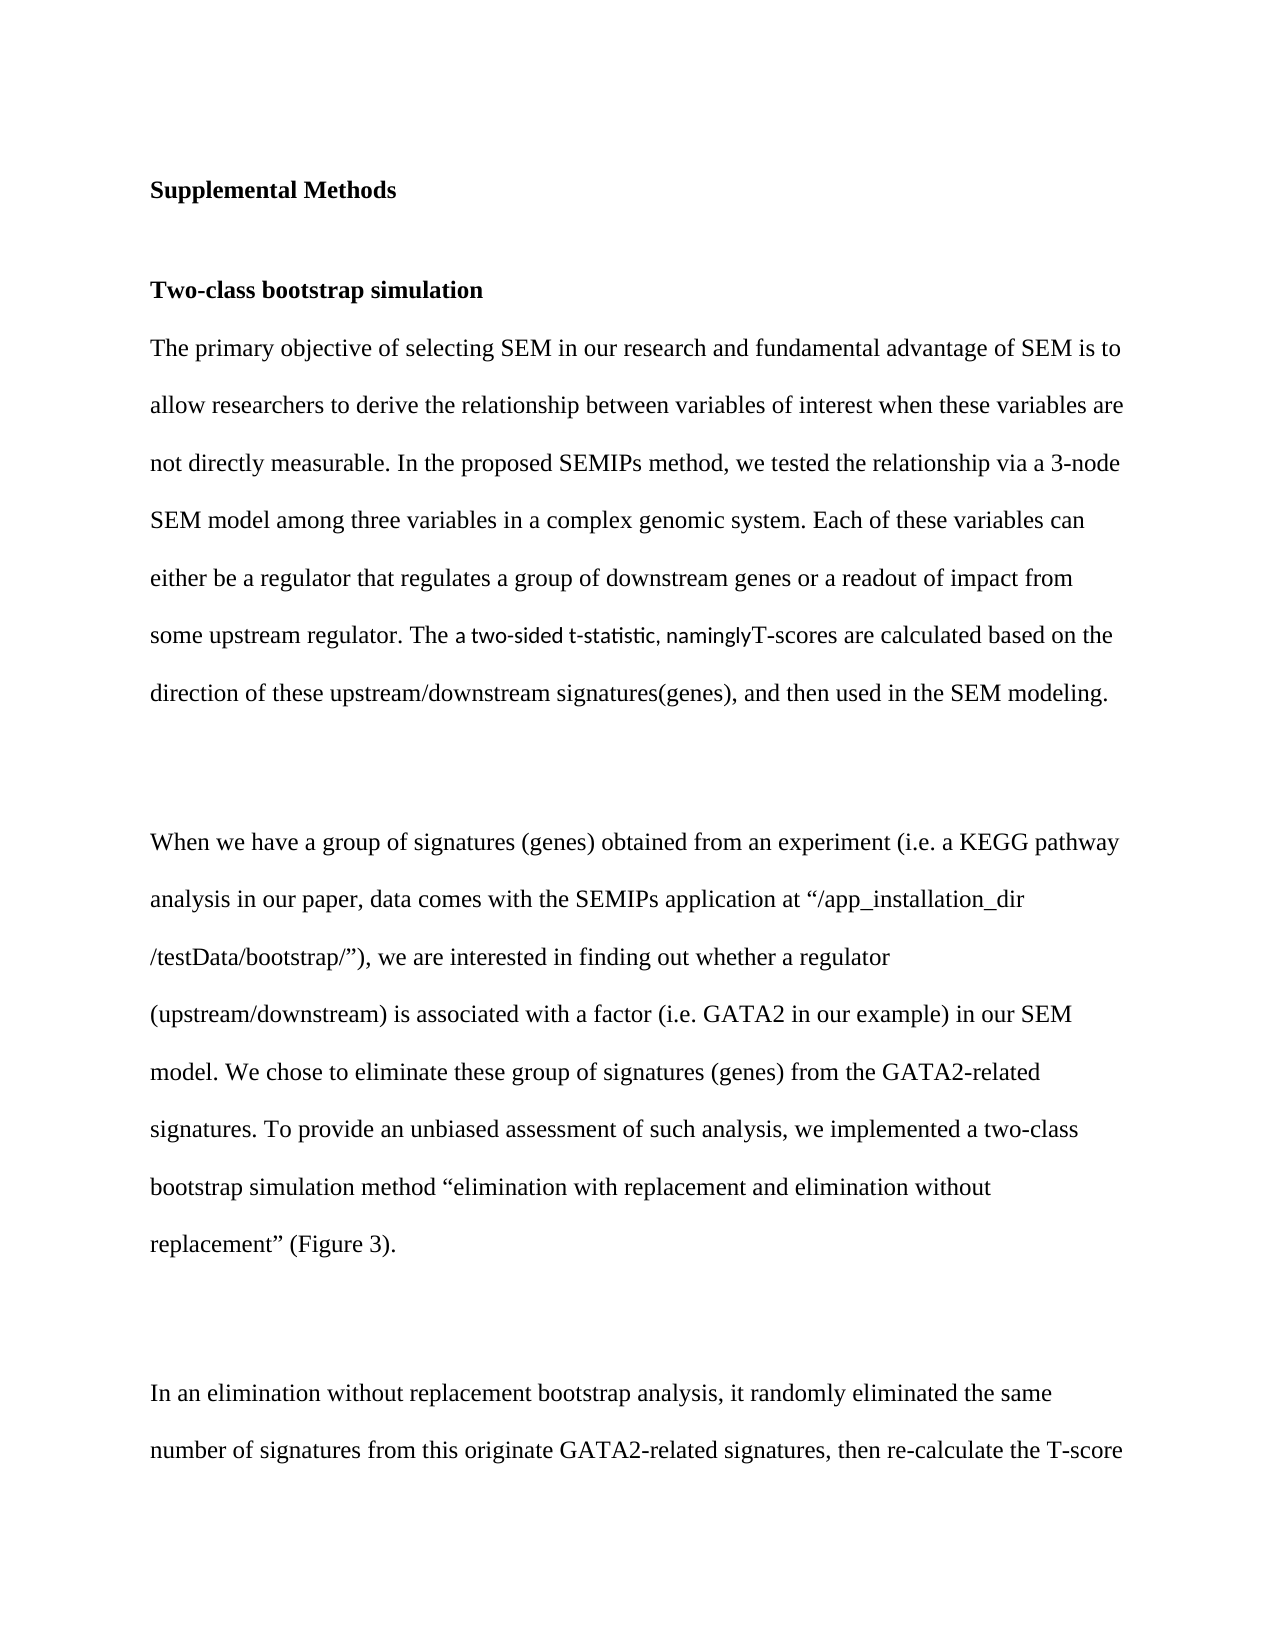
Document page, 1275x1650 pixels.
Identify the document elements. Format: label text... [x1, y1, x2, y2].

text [150, 1378, 1125, 1464]
subtitle Supplemental Methods [150, 175, 1125, 204]
text The primary objective of selecting SEM in our research and fundamental advantage of SEM is to allow researchers to derive the relationship between variables of interest when these variables are not directly measurable. In the proposed SEMIPs method, we tested the relationship via a 3-node SEM model among three variables in a complex genomic system. Each of these variables can either be a regulator that regulates a group of downstream genes or a readout of impact from some upstream regulator. The a two-sided t-statistic, naminglyT-scores are calculated based on the direction of these upstream/downstream signatures(genes), and then used in the SEM modeling. [150, 333, 1125, 707]
subtitle Two-class bootstrap simulation [150, 276, 1125, 304]
text When we have a group of signatures (genes) obtained from an experiment (i.e. a KEGG pathway analysis in our paper, data comes with the SEMIPs application at “/app_installation_dir /testData/bootstrap/”), we are interested in finding out whether a regulator (upstream/downstream) is associated with a factor (i.e. GATA2 in our example) in our SEM model. We chose to eliminate these group of signatures (genes) from the GATA2-related signatures. To provide an unbiased assessment of such analysis, we implemented a two-class bootstrap simulation method “elimination with replacement and elimination without replacement” (Figure 3). [150, 827, 1125, 1258]
